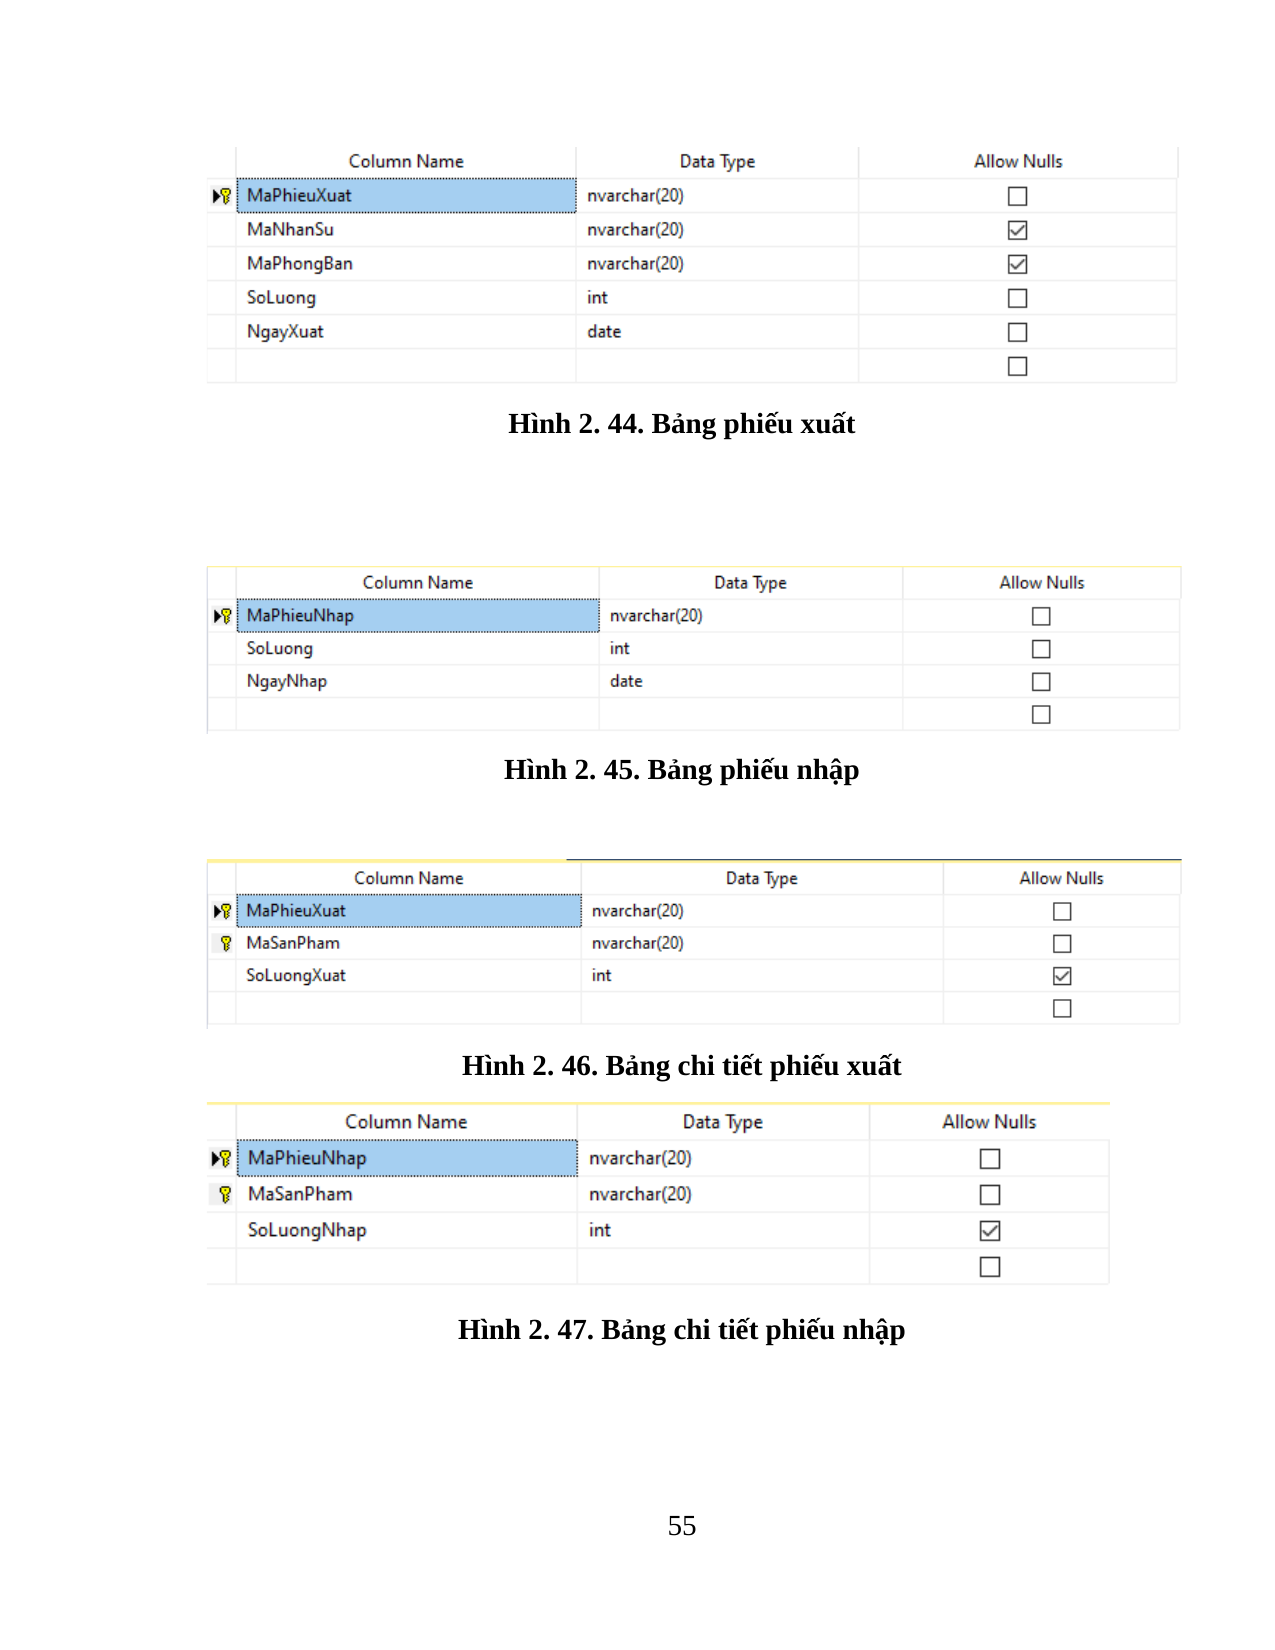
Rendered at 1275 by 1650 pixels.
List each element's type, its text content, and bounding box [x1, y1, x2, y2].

text Hình 2. 46. Bảng chi tiết phiếu xuất [207, 1048, 1157, 1081]
picture [206, 859, 1182, 1029]
text Hình 2. 44. Bảng phiếu xuất [207, 407, 1157, 440]
picture [206, 566, 1182, 734]
picture [206, 1102, 1110, 1293]
text Hình 2. 47. Bảng chi tiết phiếu nhập [207, 1312, 1157, 1346]
text Hình 2. 45. Bảng phiếu nhập [207, 752, 1157, 786]
picture [206, 147, 1182, 388]
